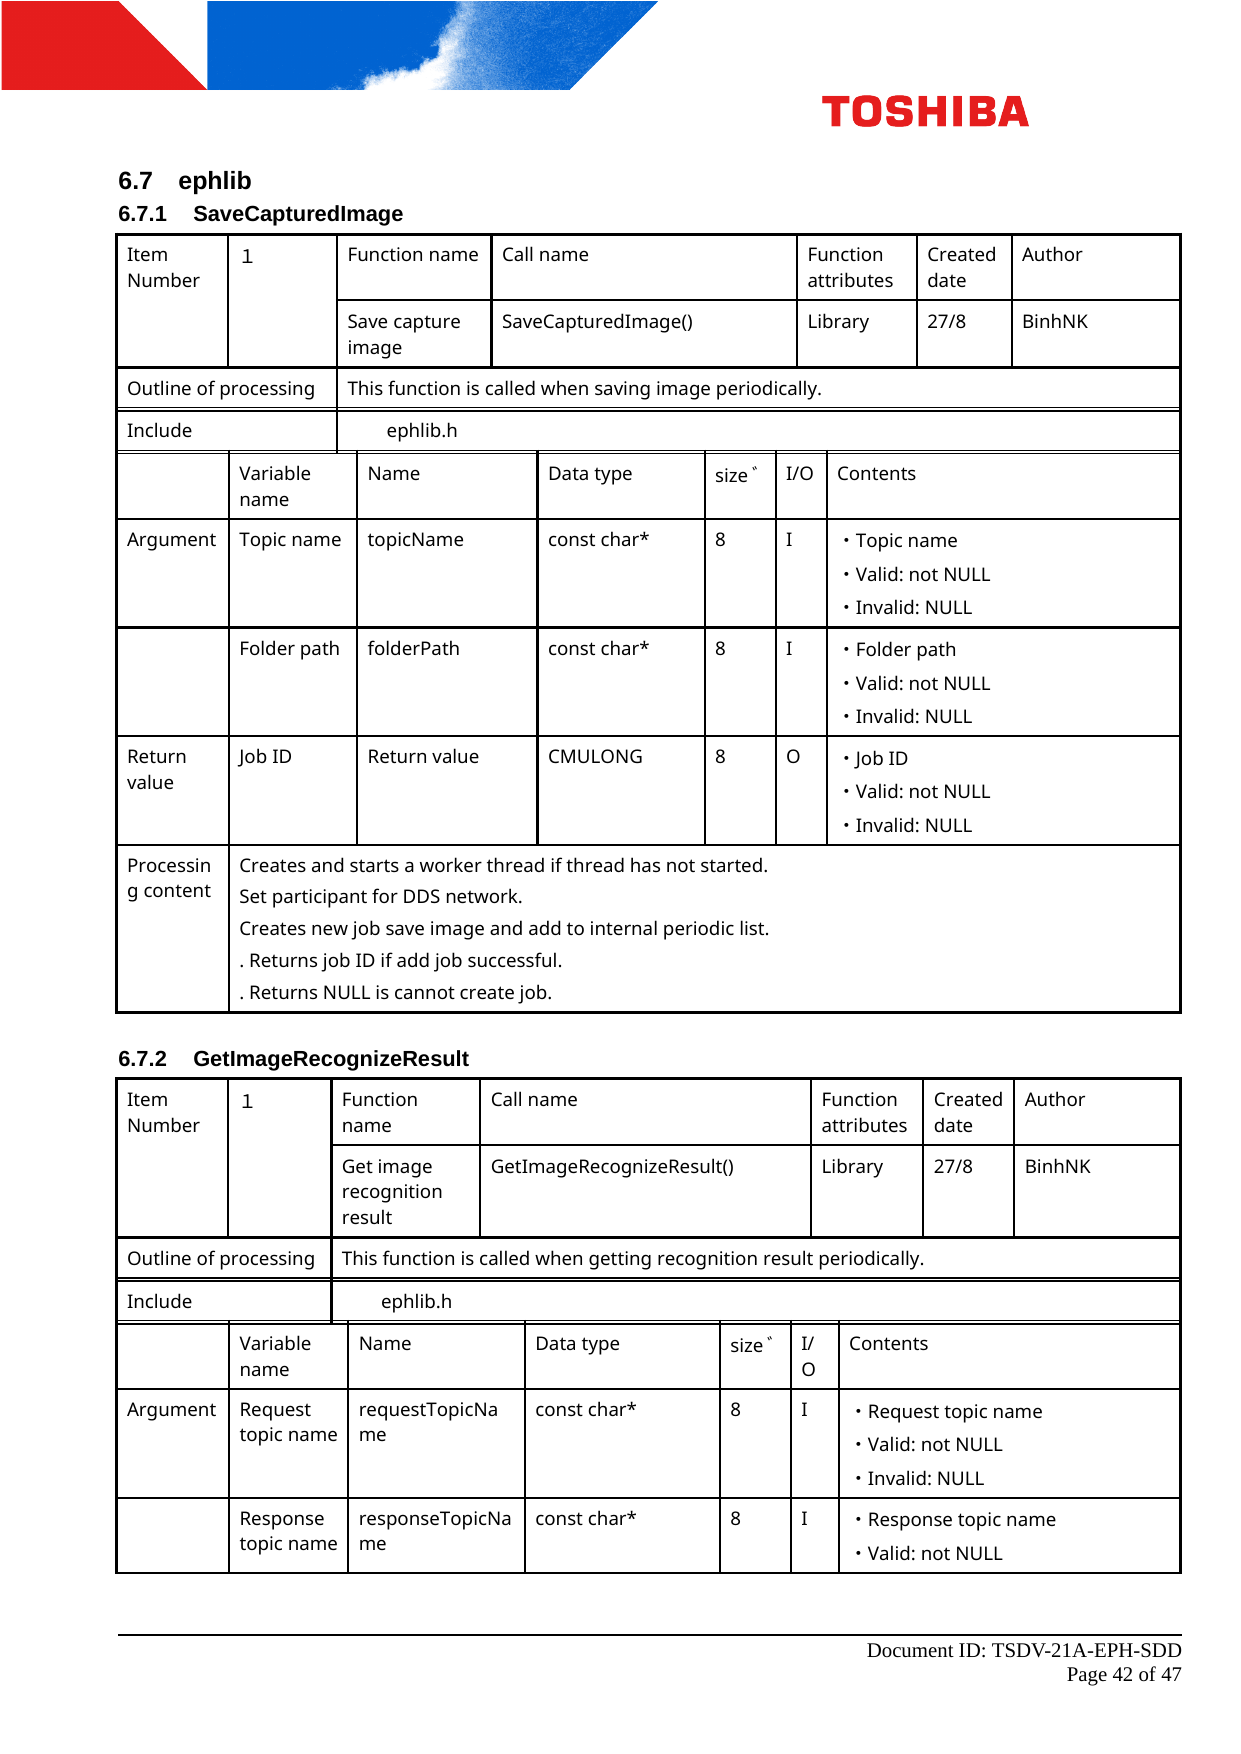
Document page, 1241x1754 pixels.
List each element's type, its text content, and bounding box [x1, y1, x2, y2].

table_cell Argument [118, 1390, 228, 1497]
table_cell BinhNK [1015, 1146, 1179, 1236]
table_cell Library [812, 1146, 922, 1236]
table_cell folderPath [358, 629, 536, 735]
table_header Call name [493, 236, 796, 299]
table_cell This function is called when saving image periodically. [338, 369, 1179, 407]
subtitle SaveCapturedImage [118, 201, 1182, 226]
table_header Created date [924, 1080, 1013, 1144]
table_cell I/O [792, 1325, 838, 1388]
table_cell Library [798, 301, 916, 366]
table_cell Outline of processing [118, 1239, 330, 1277]
table_header Author [1013, 236, 1179, 299]
table_cell Name [349, 1325, 524, 1388]
table_cell const char* [526, 1390, 719, 1497]
table_cell I [777, 520, 826, 626]
table_cell Creates and starts a worker thread if thread has not started. Set participant for DDS network. Creates new job save image and add to internal periodic list. . Returns job ID if add job successful. . Returns NULL is cannot create job. [230, 846, 1179, 1011]
table_header Function attributes [812, 1080, 922, 1144]
table_cell I [777, 629, 826, 735]
table_cell 8 [721, 1499, 790, 1572]
table_cell Contents [840, 1325, 1179, 1388]
picture [1, 1, 1241, 149]
table_cell ・Request topic name ・Valid: not NULL ・Invalid: NULL [840, 1390, 1179, 1497]
table_cell Return value [358, 737, 536, 844]
table_cell 27/8 [918, 301, 1011, 366]
table_cell [118, 1499, 228, 1572]
table_cell Get image recognition result [333, 1146, 479, 1236]
table_cell O [777, 737, 826, 844]
table_cell ・Folder path ・Valid: not NULL ・Invalid: NULL [828, 629, 1179, 735]
table_header Call name [481, 1080, 810, 1144]
table_cell Job ID [230, 737, 356, 844]
table_cell requestTopicName [349, 1390, 524, 1497]
table_cell Outline of processing [118, 369, 336, 407]
table_cell I/O [777, 454, 826, 518]
table_cell Response topic name [230, 1499, 347, 1572]
table_cell ephlib.h [338, 412, 1179, 449]
table_header １ [229, 1080, 330, 1236]
table_cell Data type [539, 454, 704, 518]
table_cell I [792, 1390, 838, 1497]
table_header １ [229, 236, 336, 366]
table_cell Processing content [118, 846, 228, 1011]
table_header Function name [338, 236, 490, 299]
table_cell GetImageRecognizeResult() [481, 1146, 810, 1236]
table_cell Variable name [230, 1325, 347, 1388]
table_cell sizeﾞ [721, 1325, 790, 1388]
table_cell SaveCapturedImage() [493, 301, 796, 366]
table_cell ephlib.h [333, 1282, 1179, 1320]
table_cell 8 [706, 737, 775, 844]
table_cell const char* [539, 520, 704, 626]
table_cell [118, 629, 228, 735]
table_cell 8 [721, 1390, 790, 1497]
table_cell sizeﾞ [706, 454, 775, 518]
table_cell BinhNK [1013, 301, 1179, 366]
table_cell Save capture image [338, 301, 490, 366]
table_cell const char* [526, 1499, 719, 1572]
table_header Created date [918, 236, 1011, 299]
table_header Item Number [118, 1080, 227, 1236]
table_cell Include [118, 412, 336, 449]
table_cell const char* [539, 629, 704, 735]
table_cell Data type [526, 1325, 719, 1388]
table_cell 27/8 [924, 1146, 1013, 1236]
table_cell 8 [706, 520, 775, 626]
table_cell 8 [706, 629, 775, 735]
table_cell ・Topic name ・Valid: not NULL ・Invalid: NULL [828, 520, 1179, 626]
table_cell Include [118, 1282, 330, 1320]
table_cell [118, 1325, 228, 1388]
table_cell Variable name [230, 454, 356, 518]
table_header Item Number [118, 236, 227, 366]
table_cell Return value [118, 737, 228, 844]
subtitle GetImageRecognizeResult [118, 1046, 1182, 1071]
table_cell Name [358, 454, 536, 518]
table_cell This function is called when getting recognition result periodically. [333, 1239, 1179, 1277]
table_cell responseTopicName [349, 1499, 524, 1572]
table_header Function name [333, 1080, 479, 1144]
table_header Function attributes [798, 236, 916, 299]
table_cell Request topic name [230, 1390, 347, 1497]
subtitle ephlib [118, 166, 1182, 195]
table_cell topicName [358, 520, 536, 626]
table_cell Topic name [230, 520, 356, 626]
table_cell [118, 454, 228, 518]
table_cell ・Response topic name ・Valid: not NULL ・Invalid: NULL [840, 1499, 1179, 1572]
table_header Author [1015, 1080, 1179, 1144]
table_cell Contents [828, 454, 1179, 518]
table_cell Argument [118, 520, 228, 626]
table_cell ・Job ID ・Valid: not NULL ・Invalid: NULL [828, 737, 1179, 844]
table_cell CMULONG [539, 737, 704, 844]
table_cell I [792, 1499, 838, 1572]
table_cell Folder path [230, 629, 356, 735]
